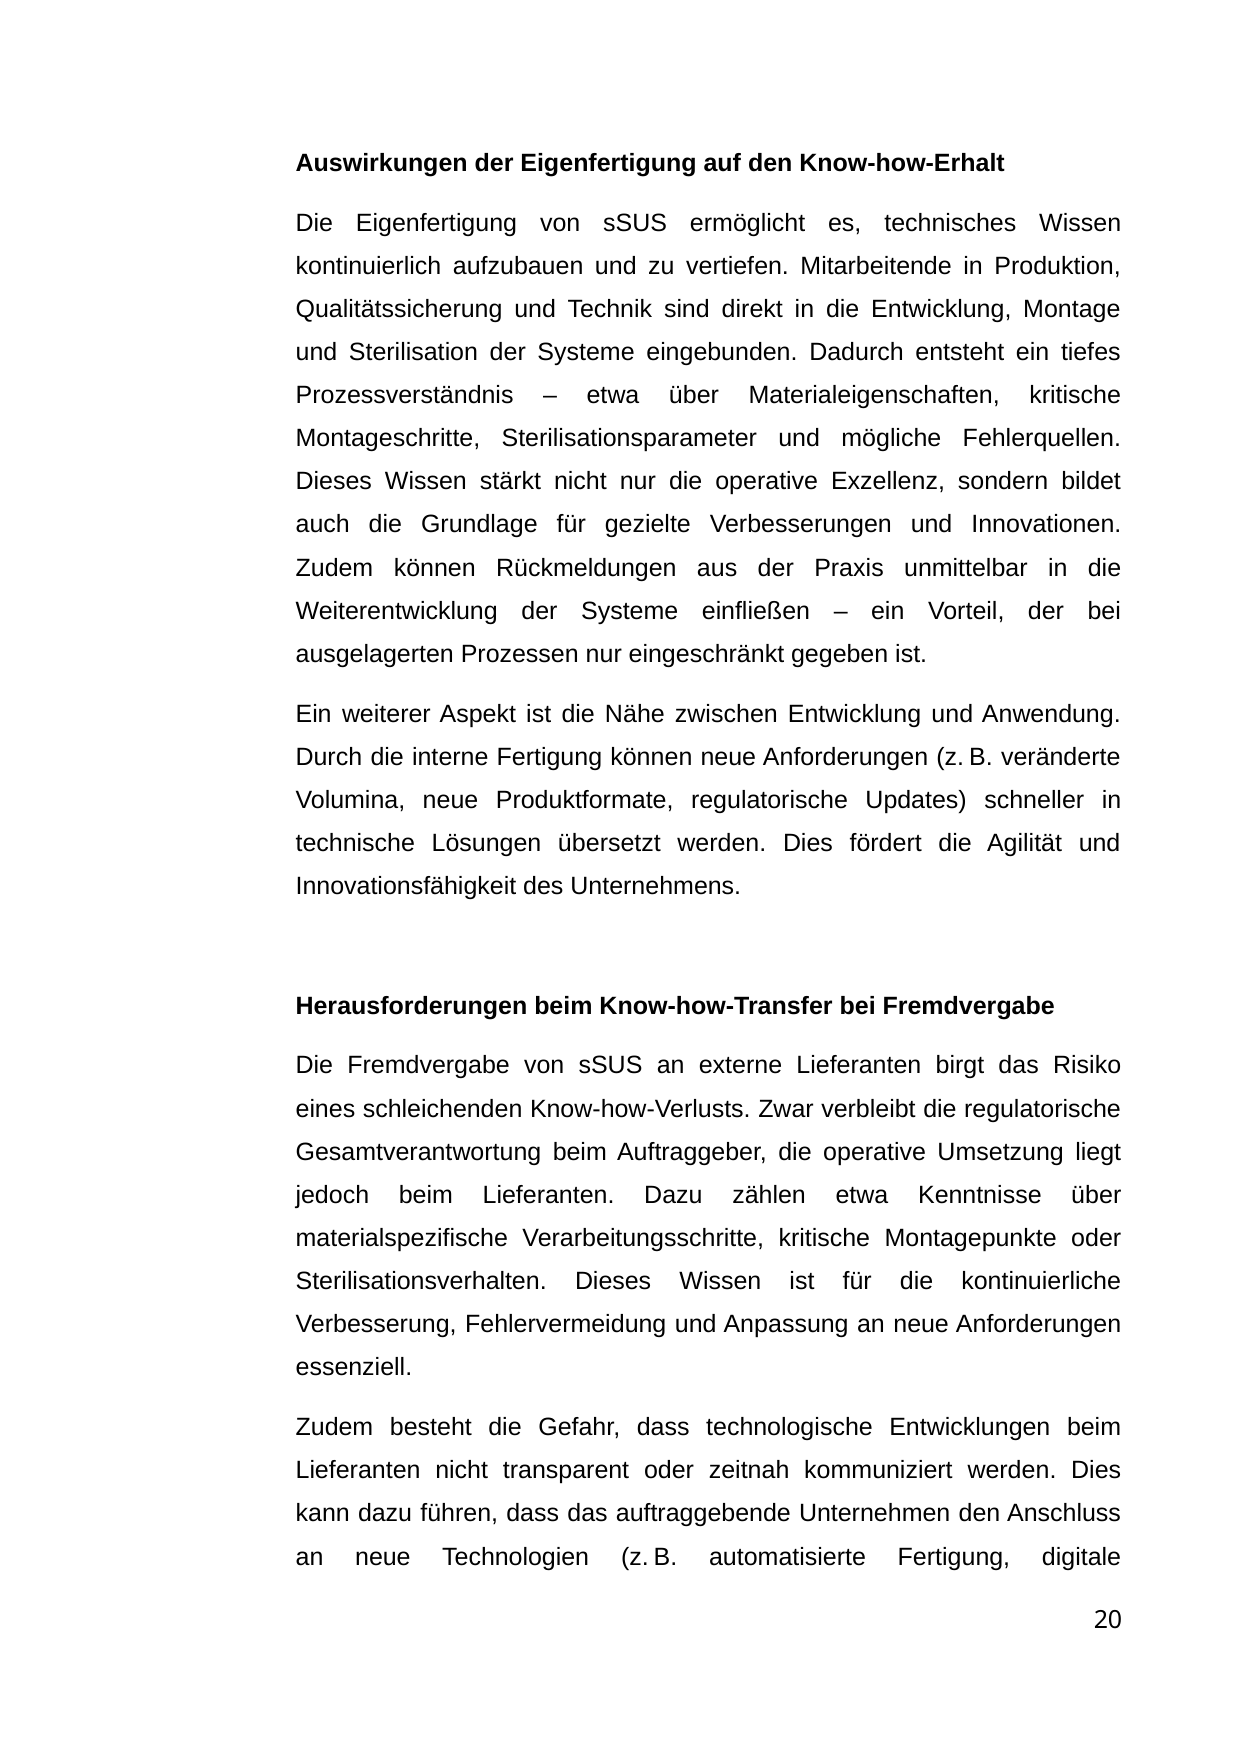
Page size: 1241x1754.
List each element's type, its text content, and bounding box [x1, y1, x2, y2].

text Die Fremdvergabe von sSUS an externe Lieferanten birgt das Risiko eines schleichenden Know-how-Verlusts. Zwar verbleibt die regulatorische Gesamtverantwortung beim Auftraggeber, die operative Umsetzung liegt jedoch beim Lieferanten. Dazu zählen etwa Kenntnisse über materialspezifische Verarbeitungsschritte, kritische Montagepunkte oder Sterilisationsverhalten. Dieses Wissen ist für die kontinuierliche Verbesserung, Fehlervermeidung und Anpassung an neue Anforderungen essenziell. [295, 1050, 1122, 1381]
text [295, 1412, 1122, 1570]
text Auswirkungen der Eigenfertigung auf den Know-how-Erhalt [295, 148, 1122, 176]
text Ein weiterer Aspekt ist die Nähe zwischen Entwicklung und Anwendung. Durch die interne Fertigung können neue Anforderungen (z. B. veränderte Volumina, neue Produktformate, regulatorische Updates) schneller in technische Lösungen übersetzt werden. Dies fördert die Agilität und Innovationsfähigkeit des Unternehmens. [295, 698, 1122, 900]
text Herausforderungen beim Know-how-Transfer bei Fremdvergabe [295, 991, 1122, 1019]
text Die Eigenfertigung von sSUS ermöglicht es, technisches Wissen kontinuierlich aufzubauen und zu vertiefen. Mitarbeitende in Produktion, Qualitätssicherung und Technik sind direkt in die Entwicklung, Montage und Sterilisation der Systeme eingebunden. Dadurch entsteht ein tiefes Prozessverständnis – etwa über Materialeigenschaften, kritische Montageschritte, Sterilisationsparameter und mögliche Fehlerquellen. Dieses Wissen stärkt nicht nur die operative Exzellenz, sondern bildet auch die Grundlage für gezielte Verbesserungen und Innovationen. Zudem können Rückmeldungen aus der Praxis unmittelbar in die Weiterentwicklung der Systeme einfließen – ein Vorteil, der bei ausgelagerten Prozessen nur eingeschränkt gegeben ist. [295, 207, 1122, 667]
